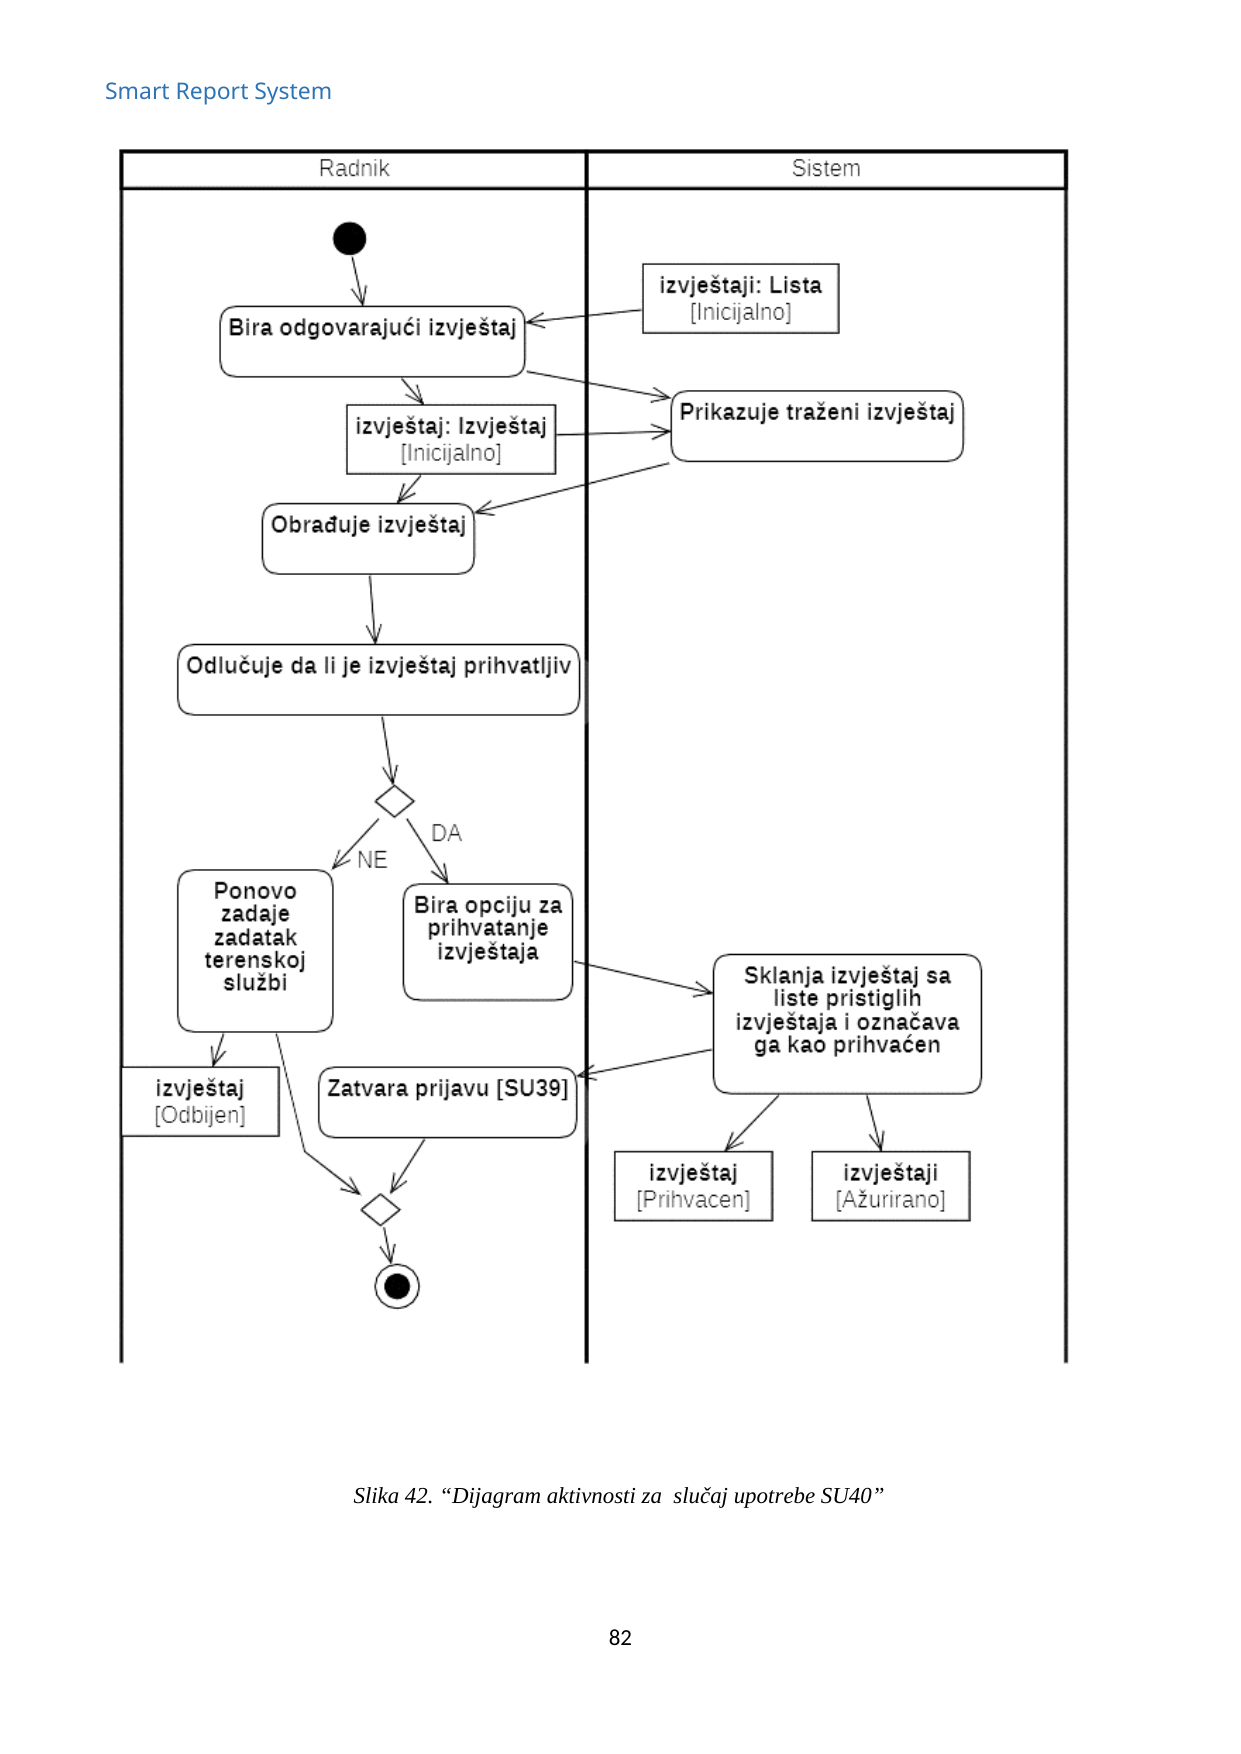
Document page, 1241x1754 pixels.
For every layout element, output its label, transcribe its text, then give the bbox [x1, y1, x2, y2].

picture [104, 134, 1136, 1433]
text Slika 42. “Dijagram aktivnosti za slučaj upotrebe SU40” [105, 1482, 1135, 1508]
